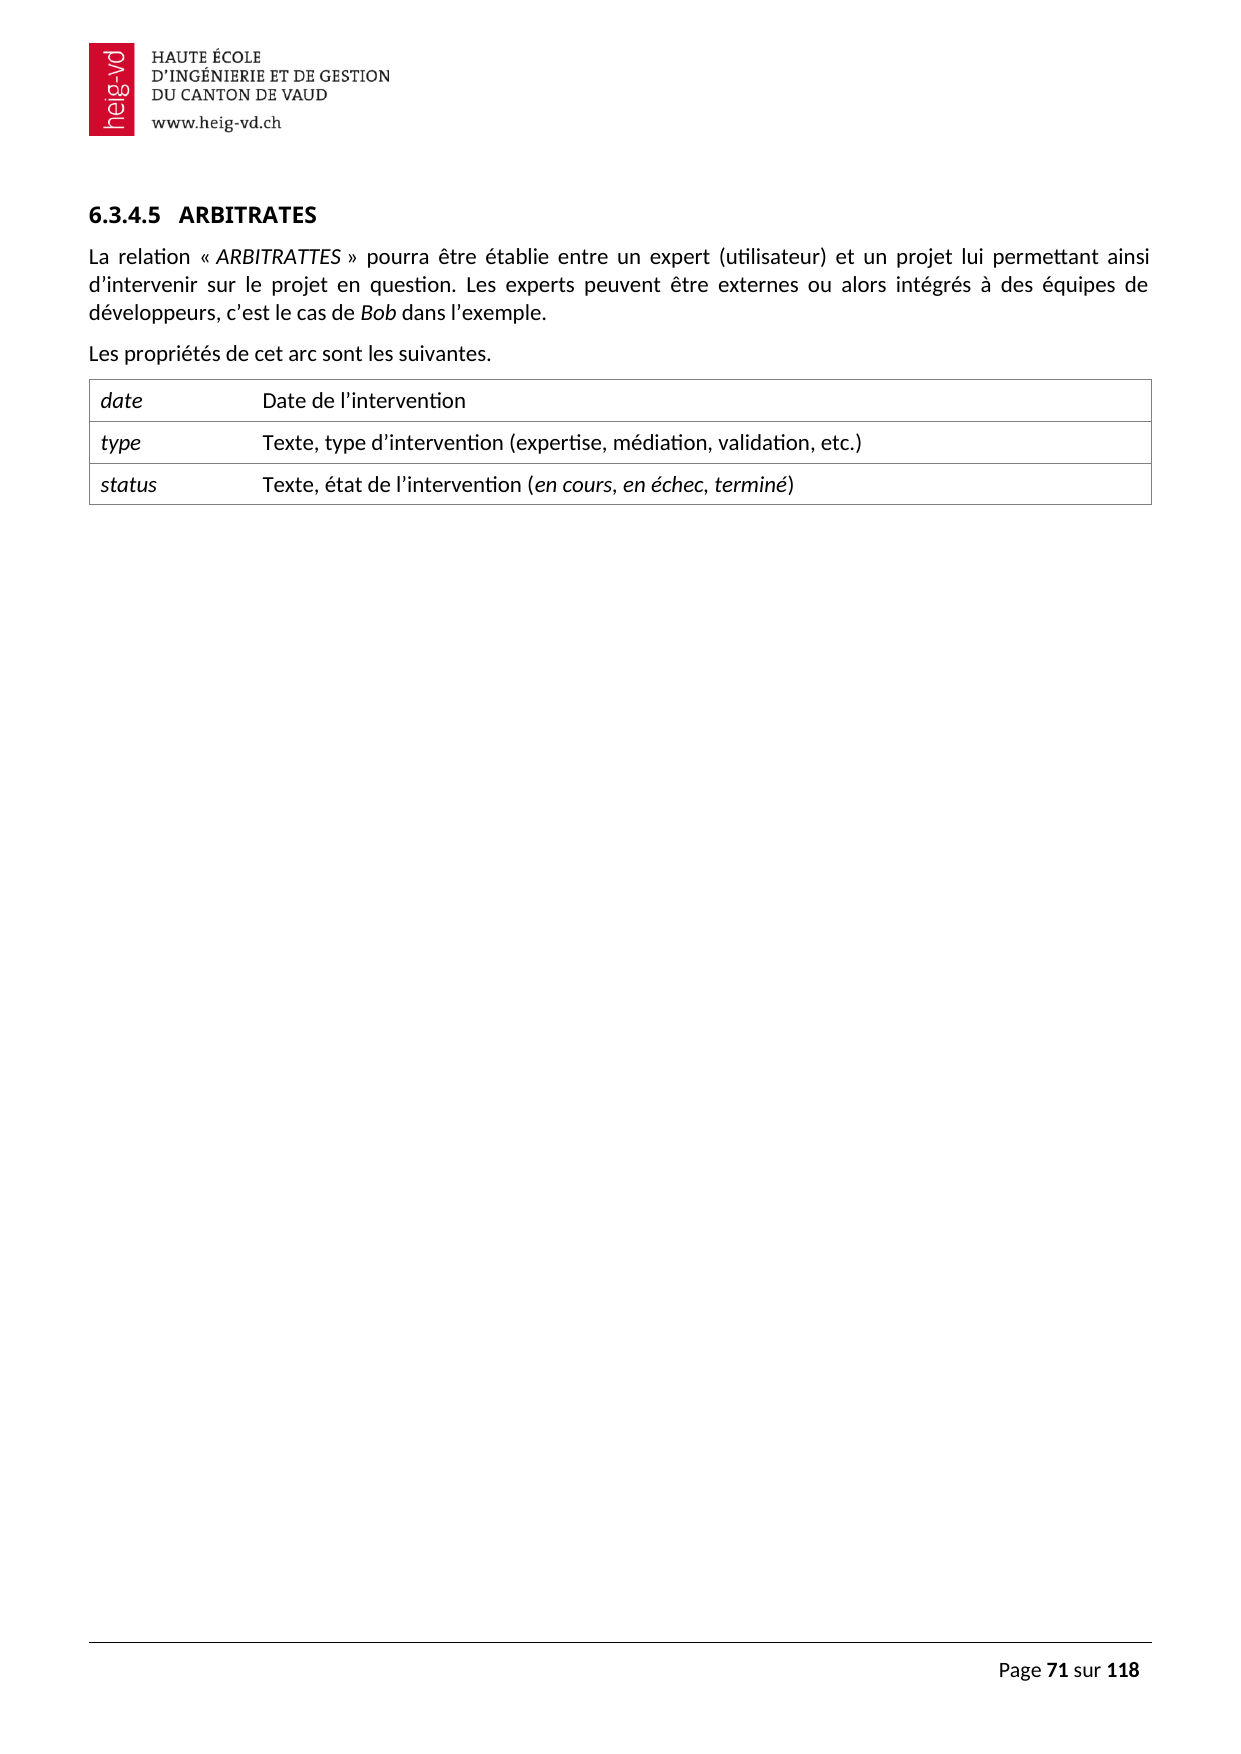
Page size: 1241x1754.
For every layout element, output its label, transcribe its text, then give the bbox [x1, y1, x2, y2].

table_cell type [90, 422, 251, 462]
table_header Date de l’intervention [251, 380, 1151, 421]
table_header date [90, 380, 251, 421]
picture [89, 43, 389, 136]
text La relation « ARBITRATTES » pourra être établie entre un expert (utilisateur) et un projet lui permettant ainsi d’intervenir sur le projet en question. Les experts peuvent être externes ou alors intégrés à des équipes de développeurs, c’est le cas de Bob dans l’exemple. [89, 242, 1152, 326]
table_cell Texte, état de l’intervention (en cours, en échec, terminé) [251, 464, 1151, 504]
table_cell status [90, 464, 251, 504]
table_cell Texte, type d’intervention (expertise, médiation, validation, etc.) [251, 422, 1151, 462]
text Les propriétés de cet arc sont les suivantes. [89, 339, 1152, 367]
subtitle ARBITRATES [89, 198, 1152, 230]
